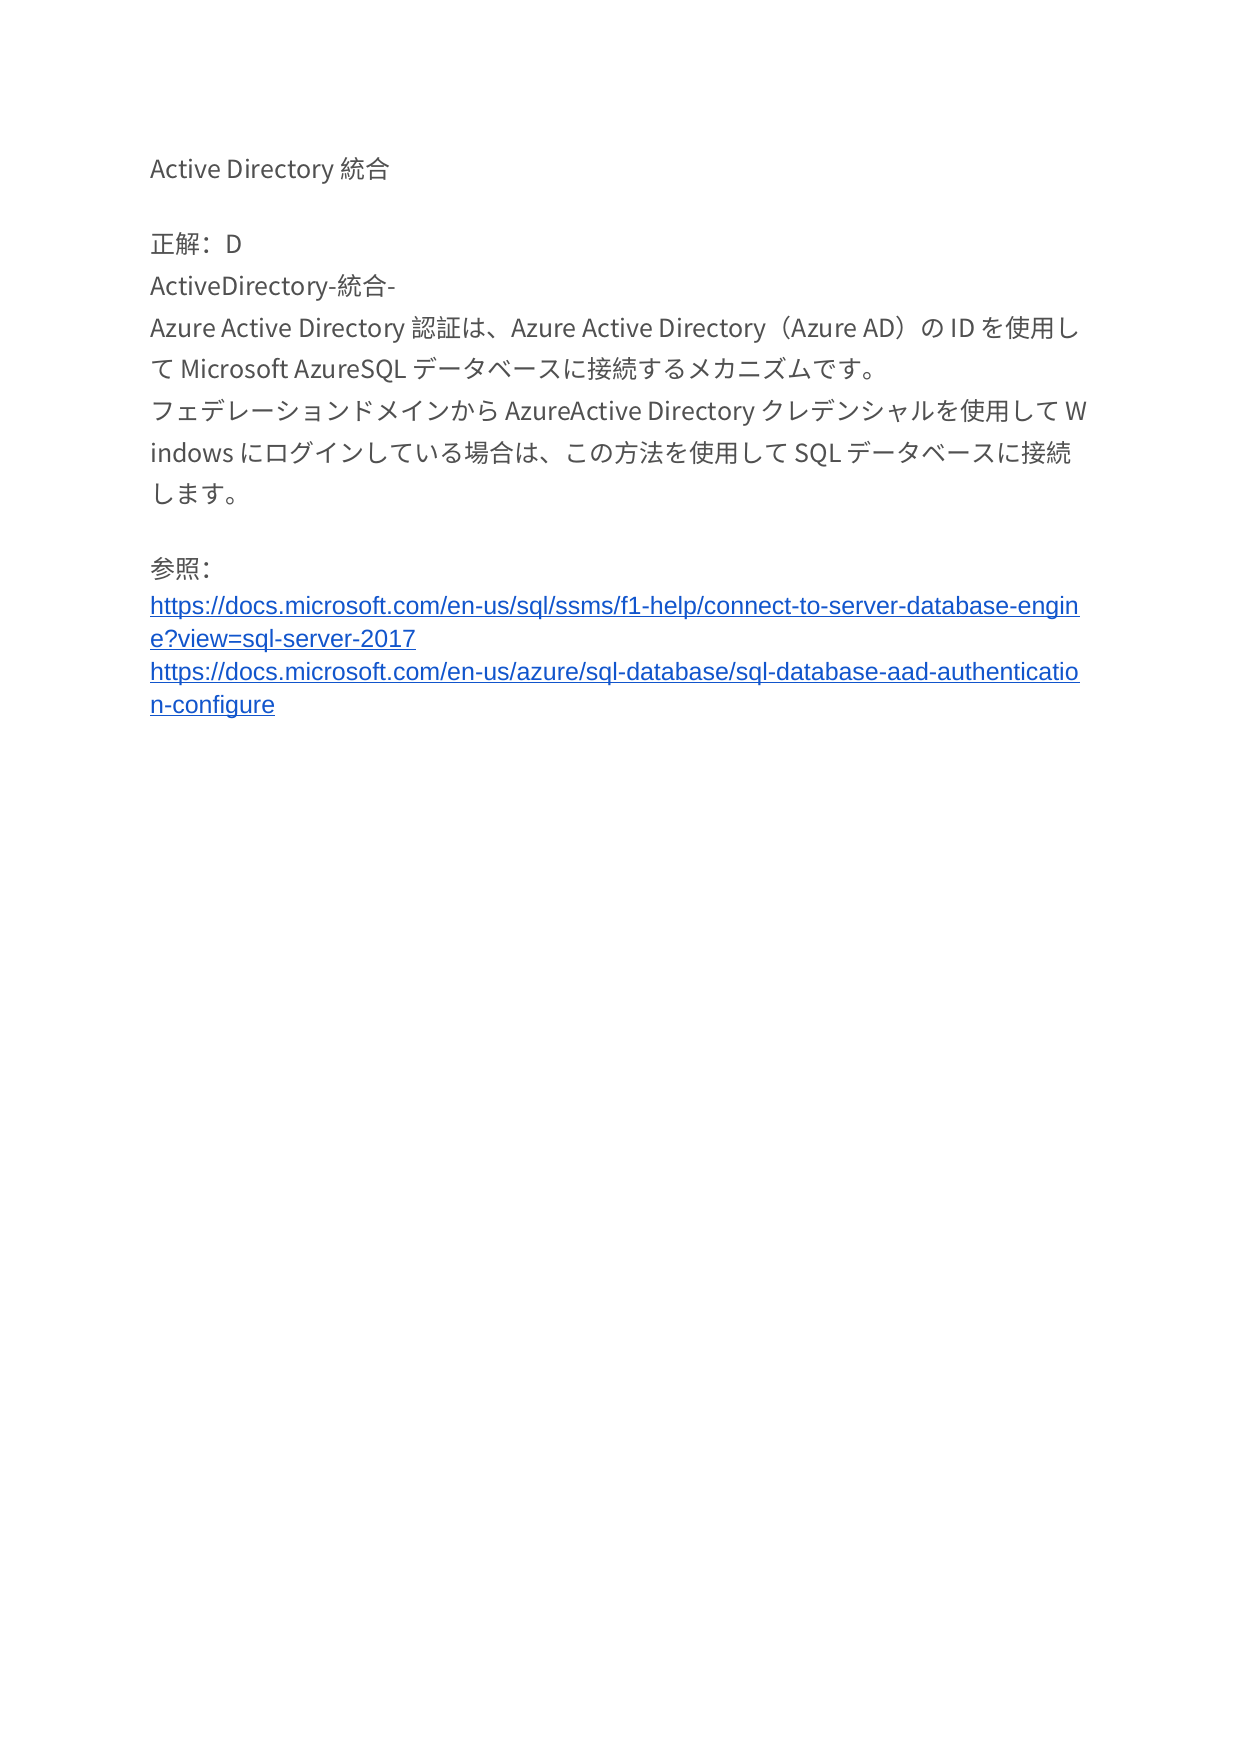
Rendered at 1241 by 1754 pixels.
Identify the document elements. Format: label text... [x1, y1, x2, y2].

text フェデレーションドメインからAzureActive Directoryクレデンシャルを使用してWindowsにログインしている場合は、この方法を使用してSQLデータベースに接続します。 [150, 391, 1090, 511]
text 正解：D [150, 225, 1090, 261]
text https://docs.microsoft.com/en-us/azure/sql-database/sql-database-aad-authentication-configure [150, 657, 1090, 719]
text ActiveDirectory-統合- [150, 266, 1090, 303]
text Active Directory 統合 [150, 150, 1090, 186]
text https://docs.microsoft.com/en-us/sql/ssms/f1-help/connect-to-server-database-engine?view=sql-server-2017 [150, 591, 1090, 653]
text Azure Active Directory認証は、Azure Active Directory（Azure AD）のIDを使用してMicrosoft AzureSQLデータベースに接続するメカニズムです。 [150, 308, 1090, 386]
text 参照： [150, 549, 1090, 586]
